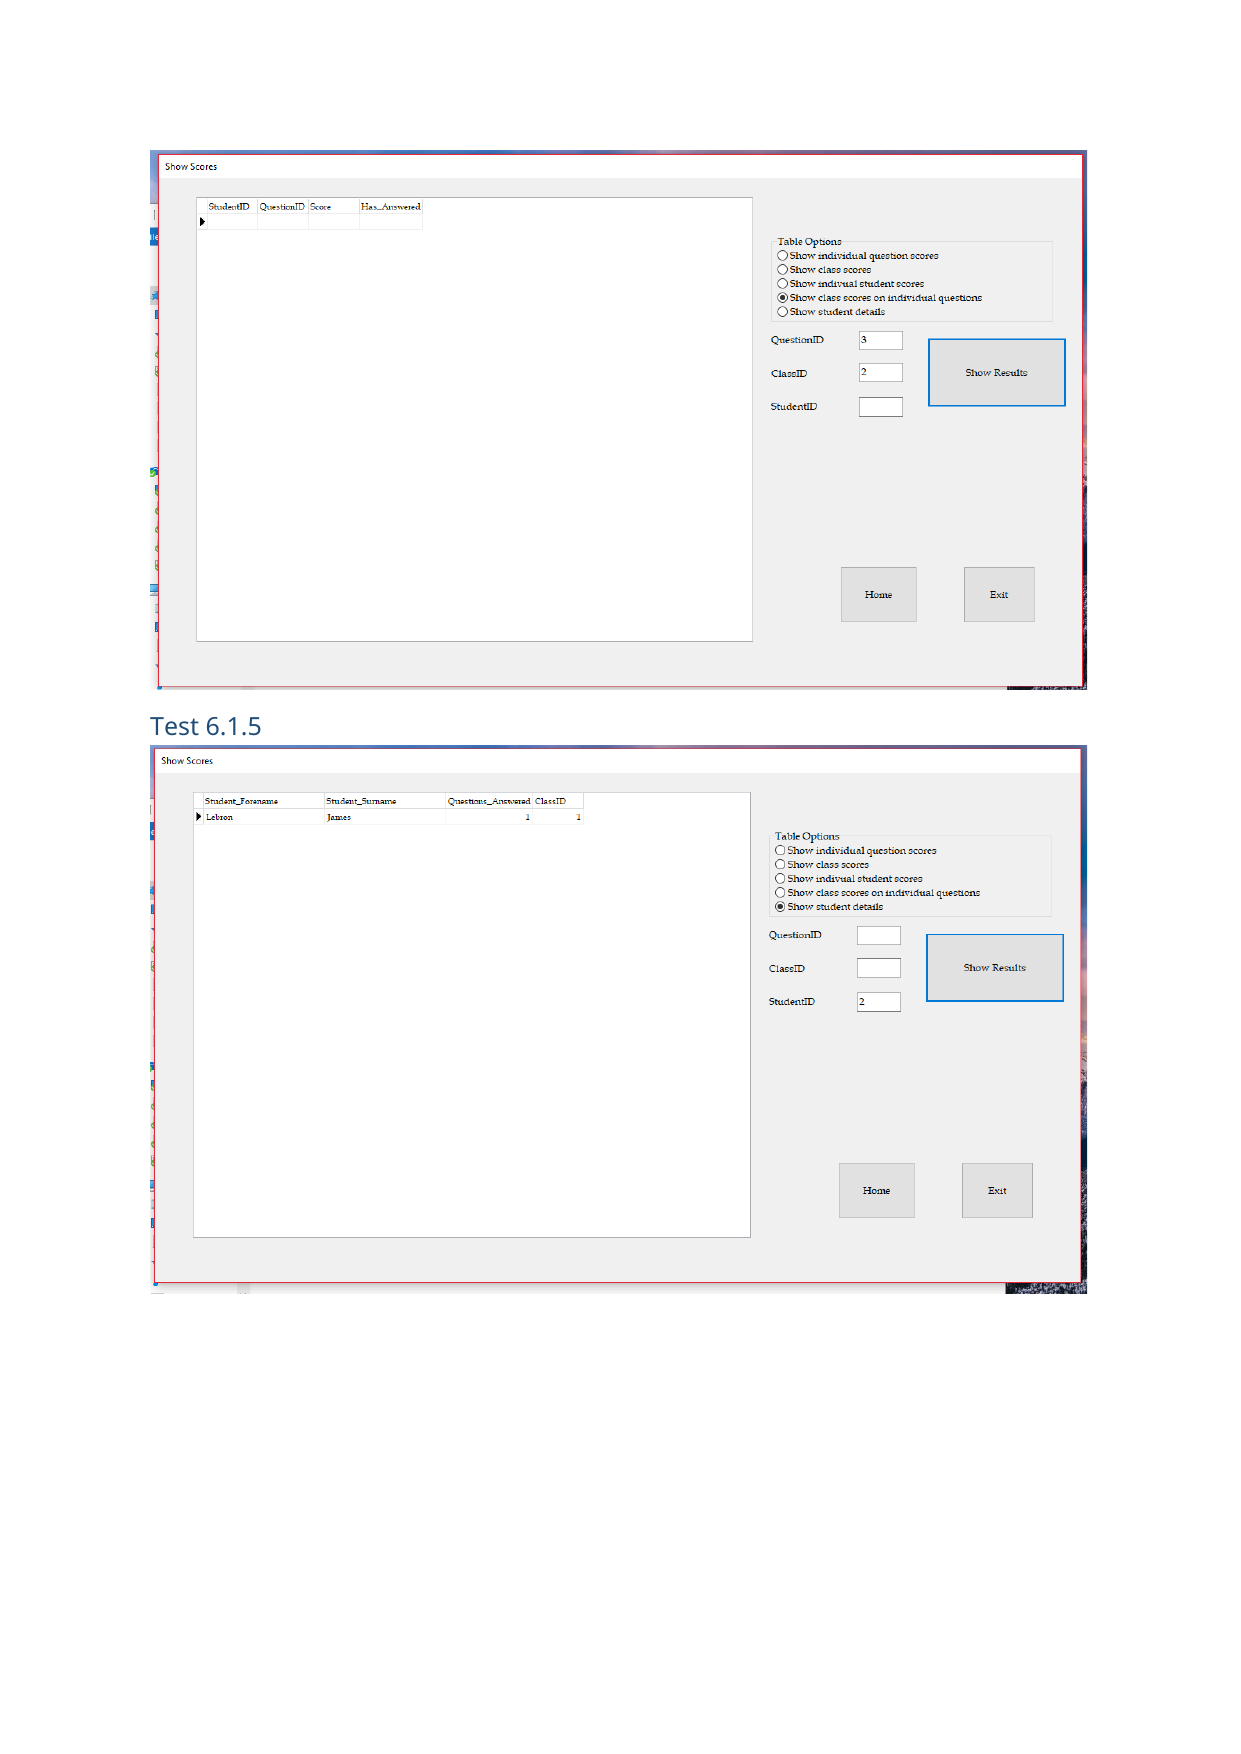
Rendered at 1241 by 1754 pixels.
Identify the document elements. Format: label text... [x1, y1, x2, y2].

picture [150, 150, 1088, 690]
picture [150, 745, 1088, 1294]
subtitle Test 6.1.5 [150, 709, 1090, 743]
